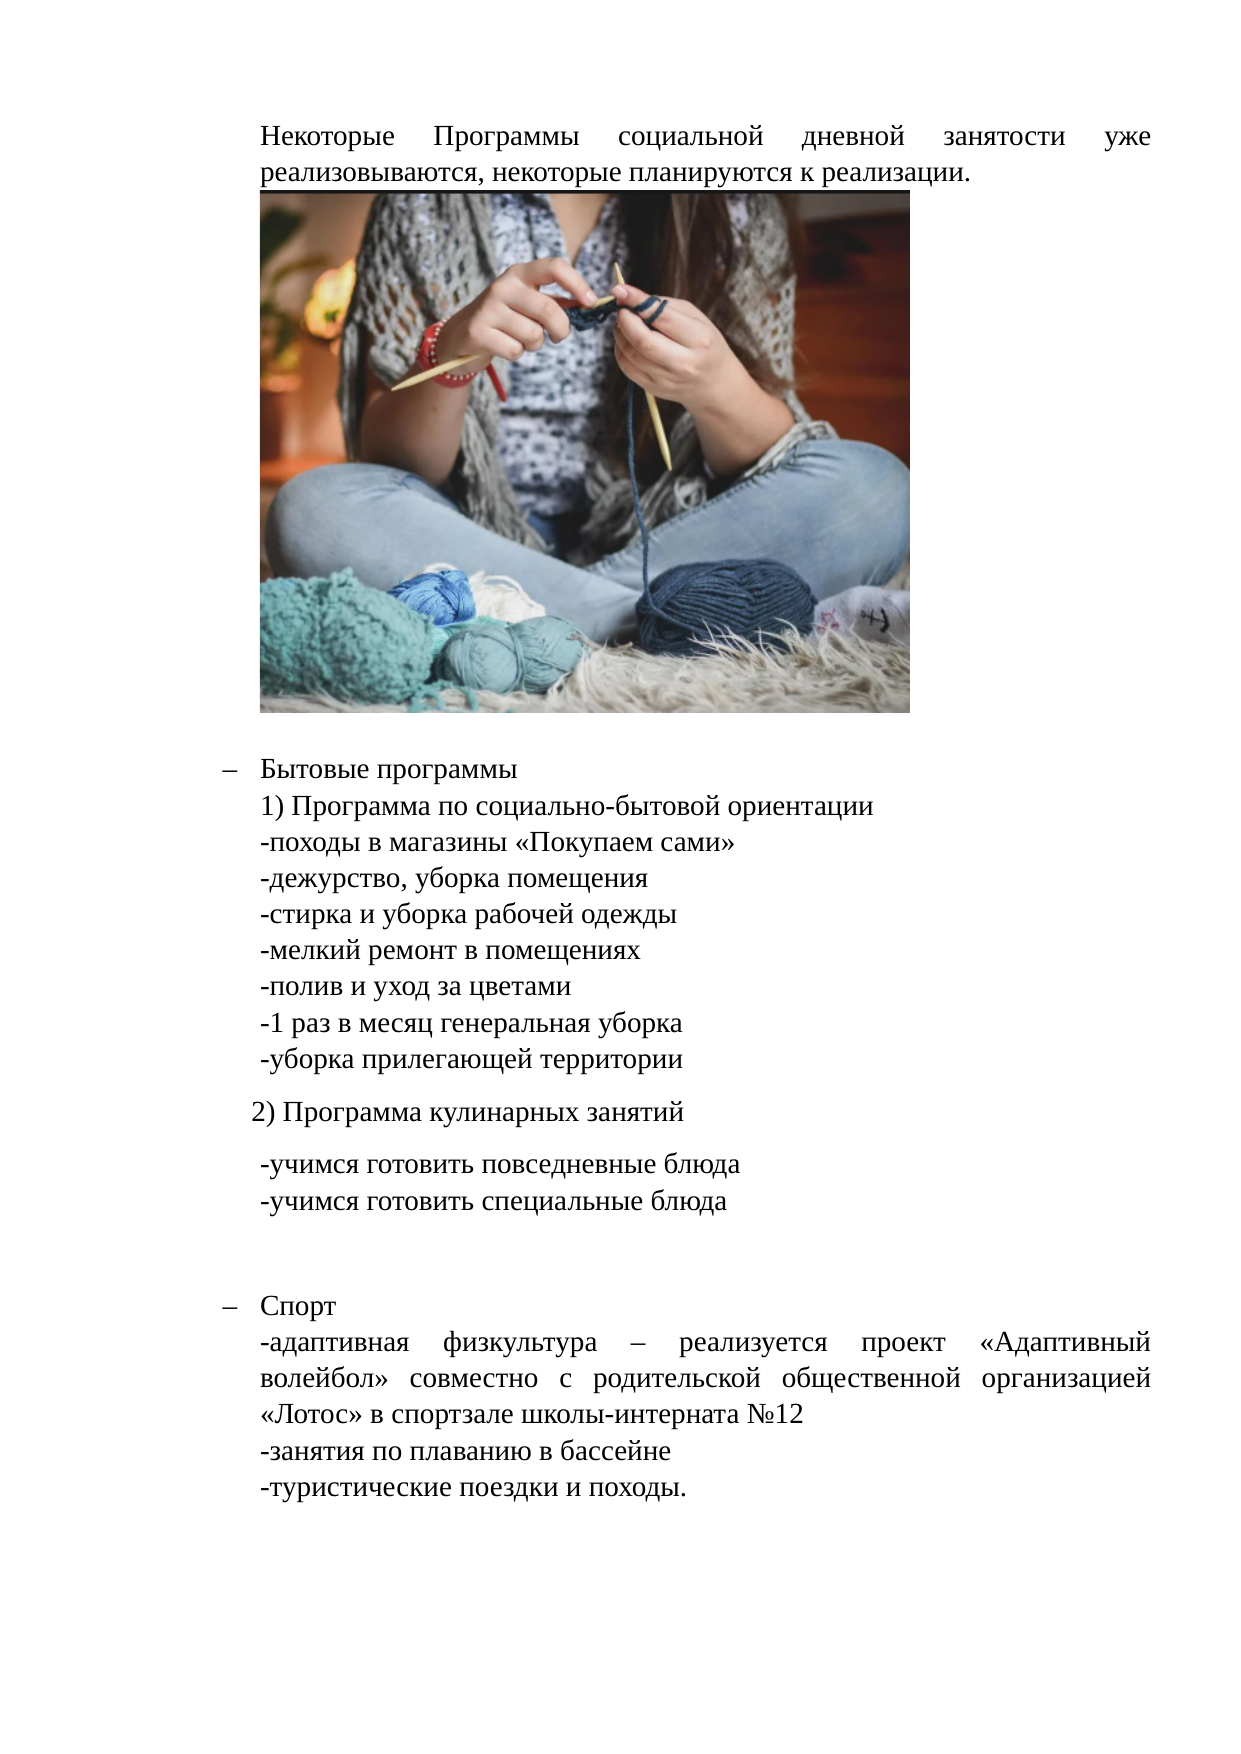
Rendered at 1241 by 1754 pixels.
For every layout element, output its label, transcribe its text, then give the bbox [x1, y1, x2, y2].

list -стирка и уборка рабочей одежды [260, 896, 1152, 930]
list -походы в магазины «Покупаем сами» [260, 824, 1152, 857]
list Спорт [222, 1288, 1152, 1322]
list -учимся готовить повседневные блюда [260, 1146, 1152, 1180]
list Бытовые программы [222, 752, 1152, 785]
picture [259, 190, 910, 713]
list -уборка прилегающей территории [260, 1041, 1152, 1074]
list -мелкий ремонт в помещениях [260, 932, 1152, 966]
list -адаптивная физкультура – реализуется проект «Адаптивный волейбол» совместно с родительской общественной организацией «Лотос» в спортзале школы-интерната №12 [260, 1324, 1152, 1430]
list -дежурство, уборка помещения [260, 860, 1152, 894]
list -учимся готовить специальные блюда [260, 1183, 1152, 1216]
list 1) Программа по социально-бытовой ориентации [260, 788, 1152, 821]
list -туристические поездки и походы. [260, 1469, 1152, 1502]
list -1 раз в месяц генеральная уборка [260, 1005, 1152, 1038]
list Некоторые Программы социальной дневной занятости уже реализовываются, некоторые планируются к реализации. [260, 118, 1152, 188]
list -полив и уход за цветами [260, 968, 1152, 1002]
text 2) Программа кулинарных занятий [177, 1094, 1152, 1127]
list -занятия по плаванию в бассейне [260, 1433, 1152, 1466]
